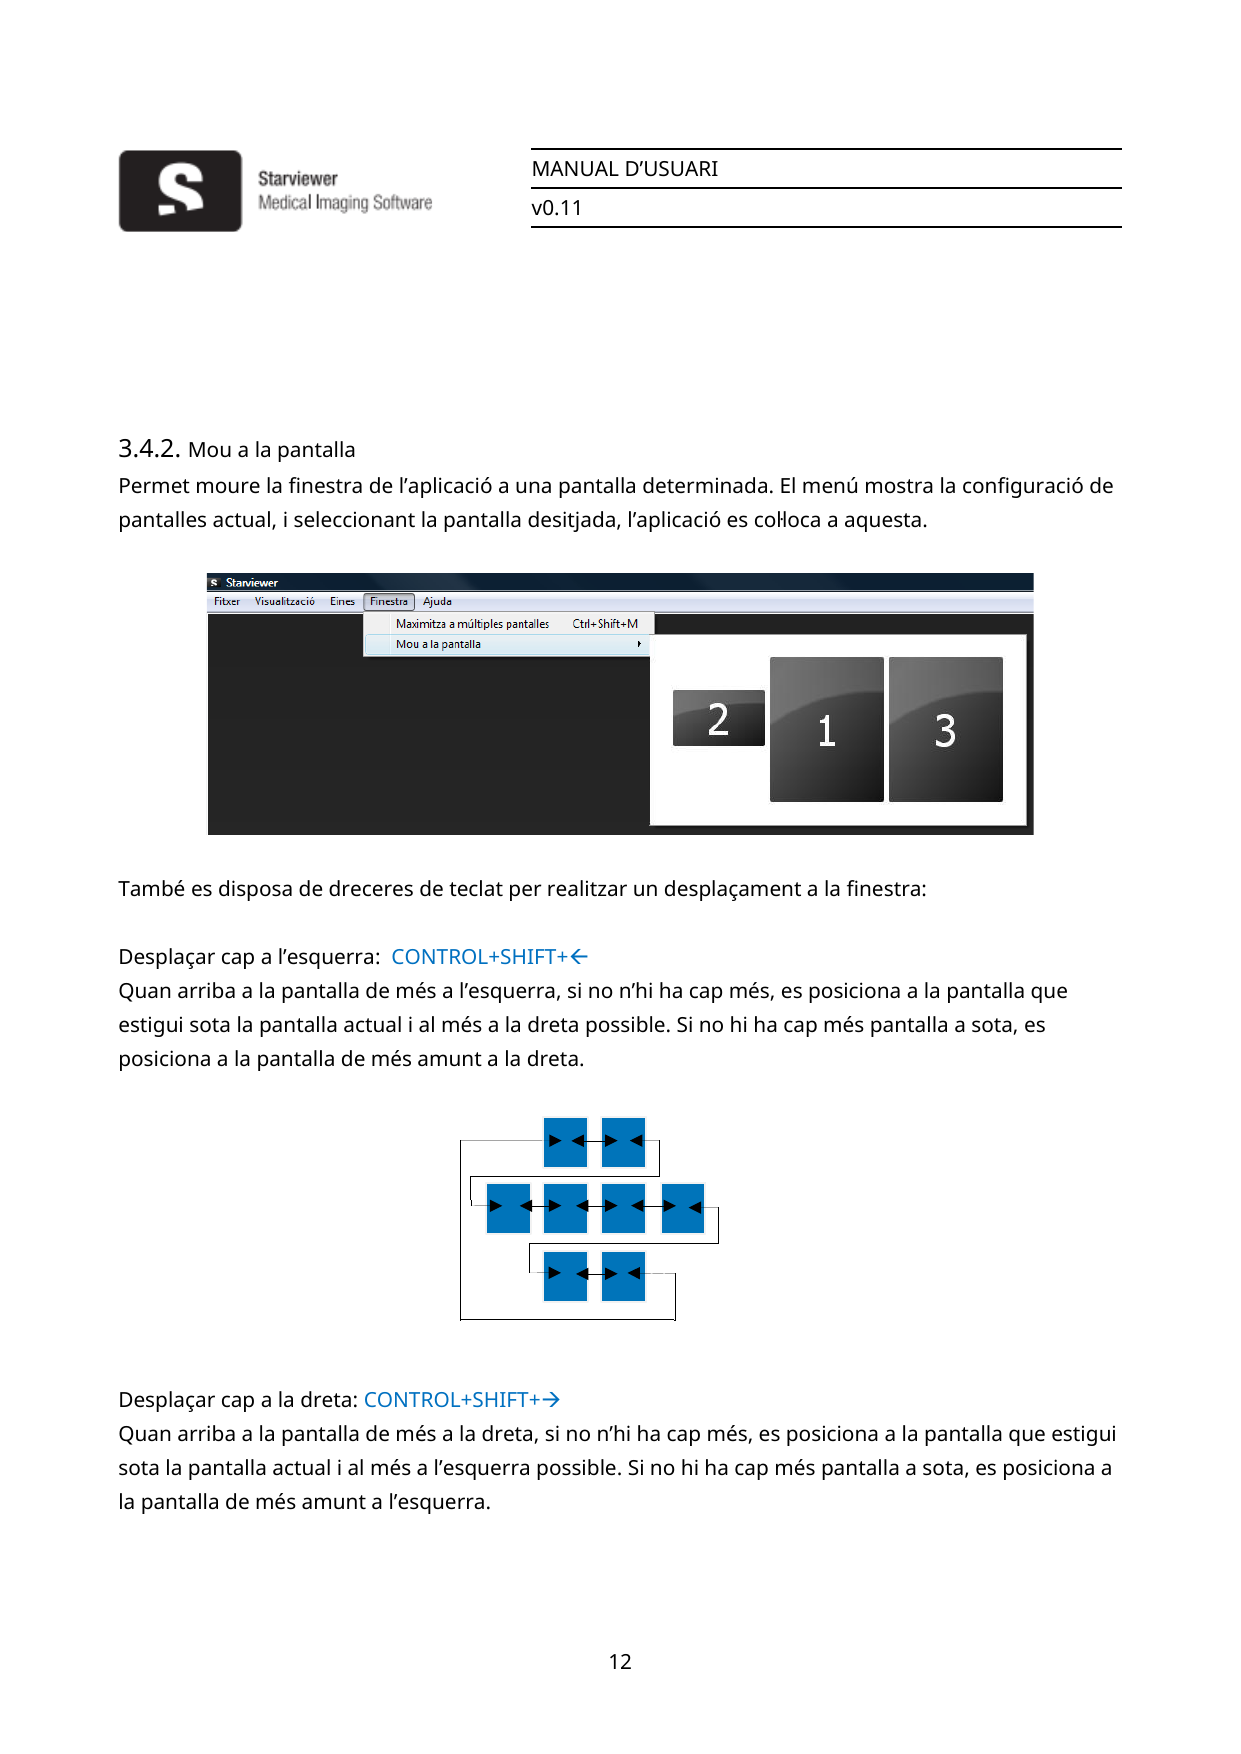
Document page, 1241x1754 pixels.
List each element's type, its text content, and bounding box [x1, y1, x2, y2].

picture [206, 573, 1034, 835]
text Quan arriba a la pantalla de més a la dreta, si no n’hi ha cap més, es posiciona a la pantalla que estigui sota la pantalla actual i al més a l’esquerra possible. Si no hi ha cap més pantalla a sota, es posiciona a la pantalla de més amunt a l’esquerra. [118, 1419, 1122, 1516]
text També es disposa de dreceres de teclat per realitzar un desplaçament a la finestra: [118, 874, 1122, 903]
text Permet moure la finestra de l’aplicació a una pantalla determinada. El menú mostra la configuració de pantalles actual, i seleccionant la pantalla desitjada, l’aplicació es col·loca a aquesta. [118, 471, 1122, 534]
text Quan arriba a la pantalla de més a l’esquerra, si no n’hi ha cap més, es posiciona a la pantalla que estigui sota la pantalla actual i al més a la dreta possible. Si no hi ha cap més pantalla a sota, es posiciona a la pantalla de més amunt a la dreta. [118, 976, 1122, 1073]
subtitle Mou a la pantalla [118, 430, 1122, 464]
text Desplaçar cap a la dreta: CONTROL+SHIFT+ [118, 1385, 1122, 1413]
text Desplaçar cap a l’esquerra: CONTROL+SHIFT+ [118, 942, 1122, 971]
